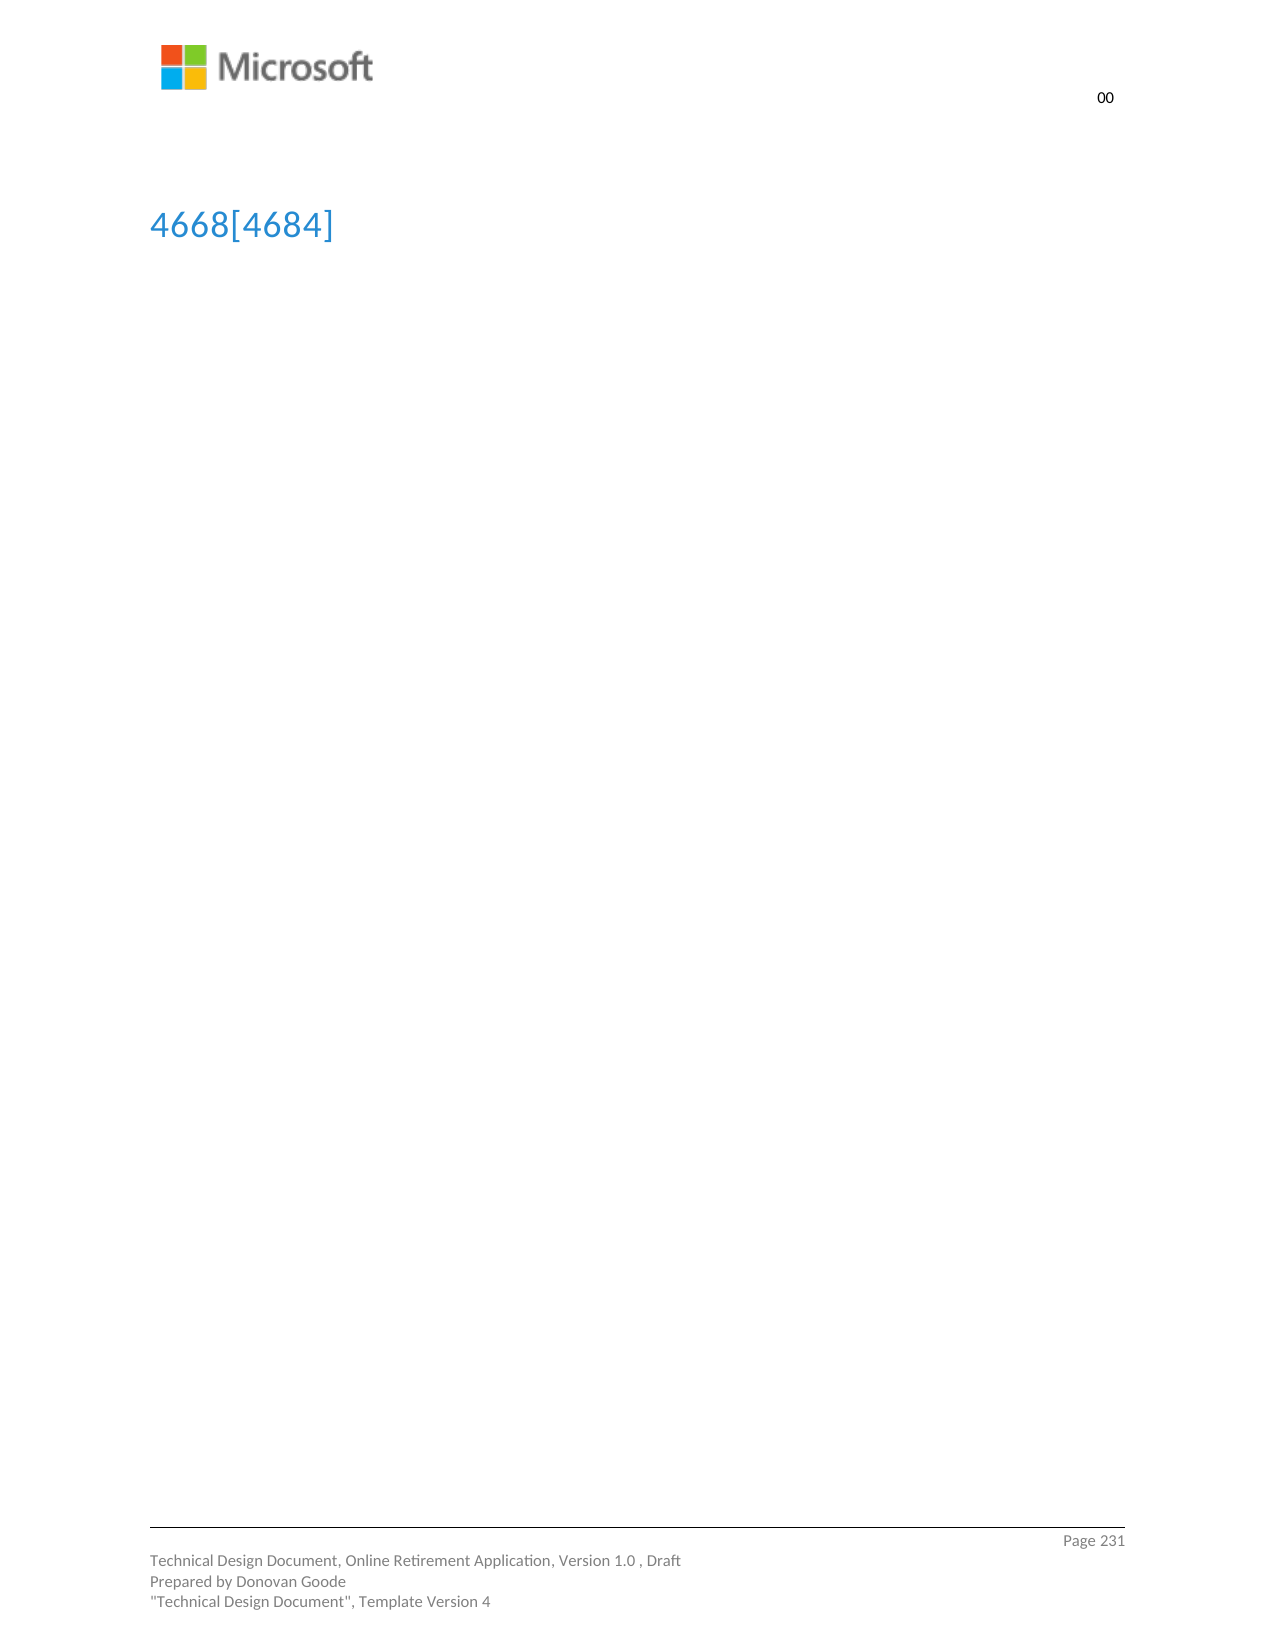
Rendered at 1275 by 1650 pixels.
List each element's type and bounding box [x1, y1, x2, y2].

picture [161, 45, 374, 91]
